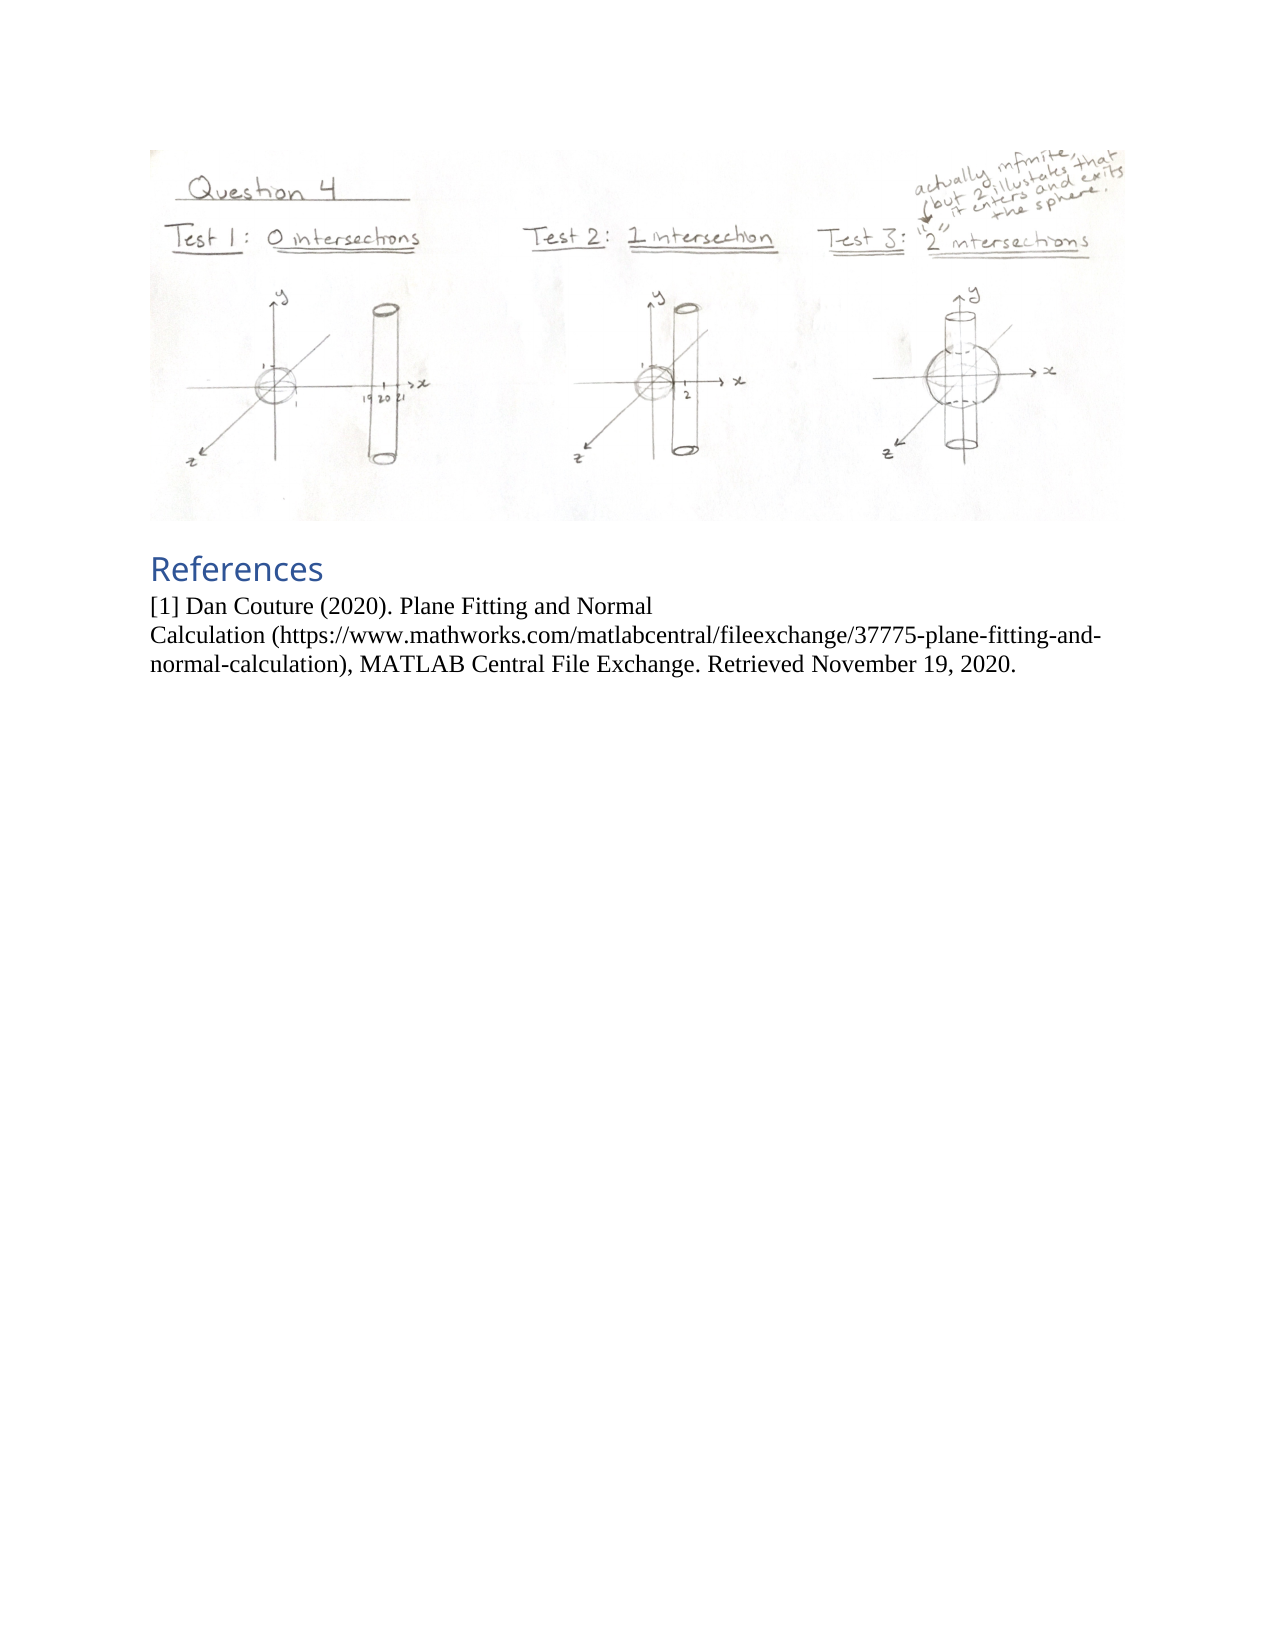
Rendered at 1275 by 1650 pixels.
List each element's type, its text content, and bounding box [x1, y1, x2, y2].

text [1] Dan Couture (2020). Plane Fitting and Normal Calculation (https://www.mathworks.com/matlabcentral/fileexchange/37775-plane-fitting-and-normal-calculation), MATLAB Central File Exchange. Retrieved November 19, 2020. [150, 591, 1125, 678]
subtitle References [150, 546, 1125, 591]
picture [150, 150, 1125, 521]
